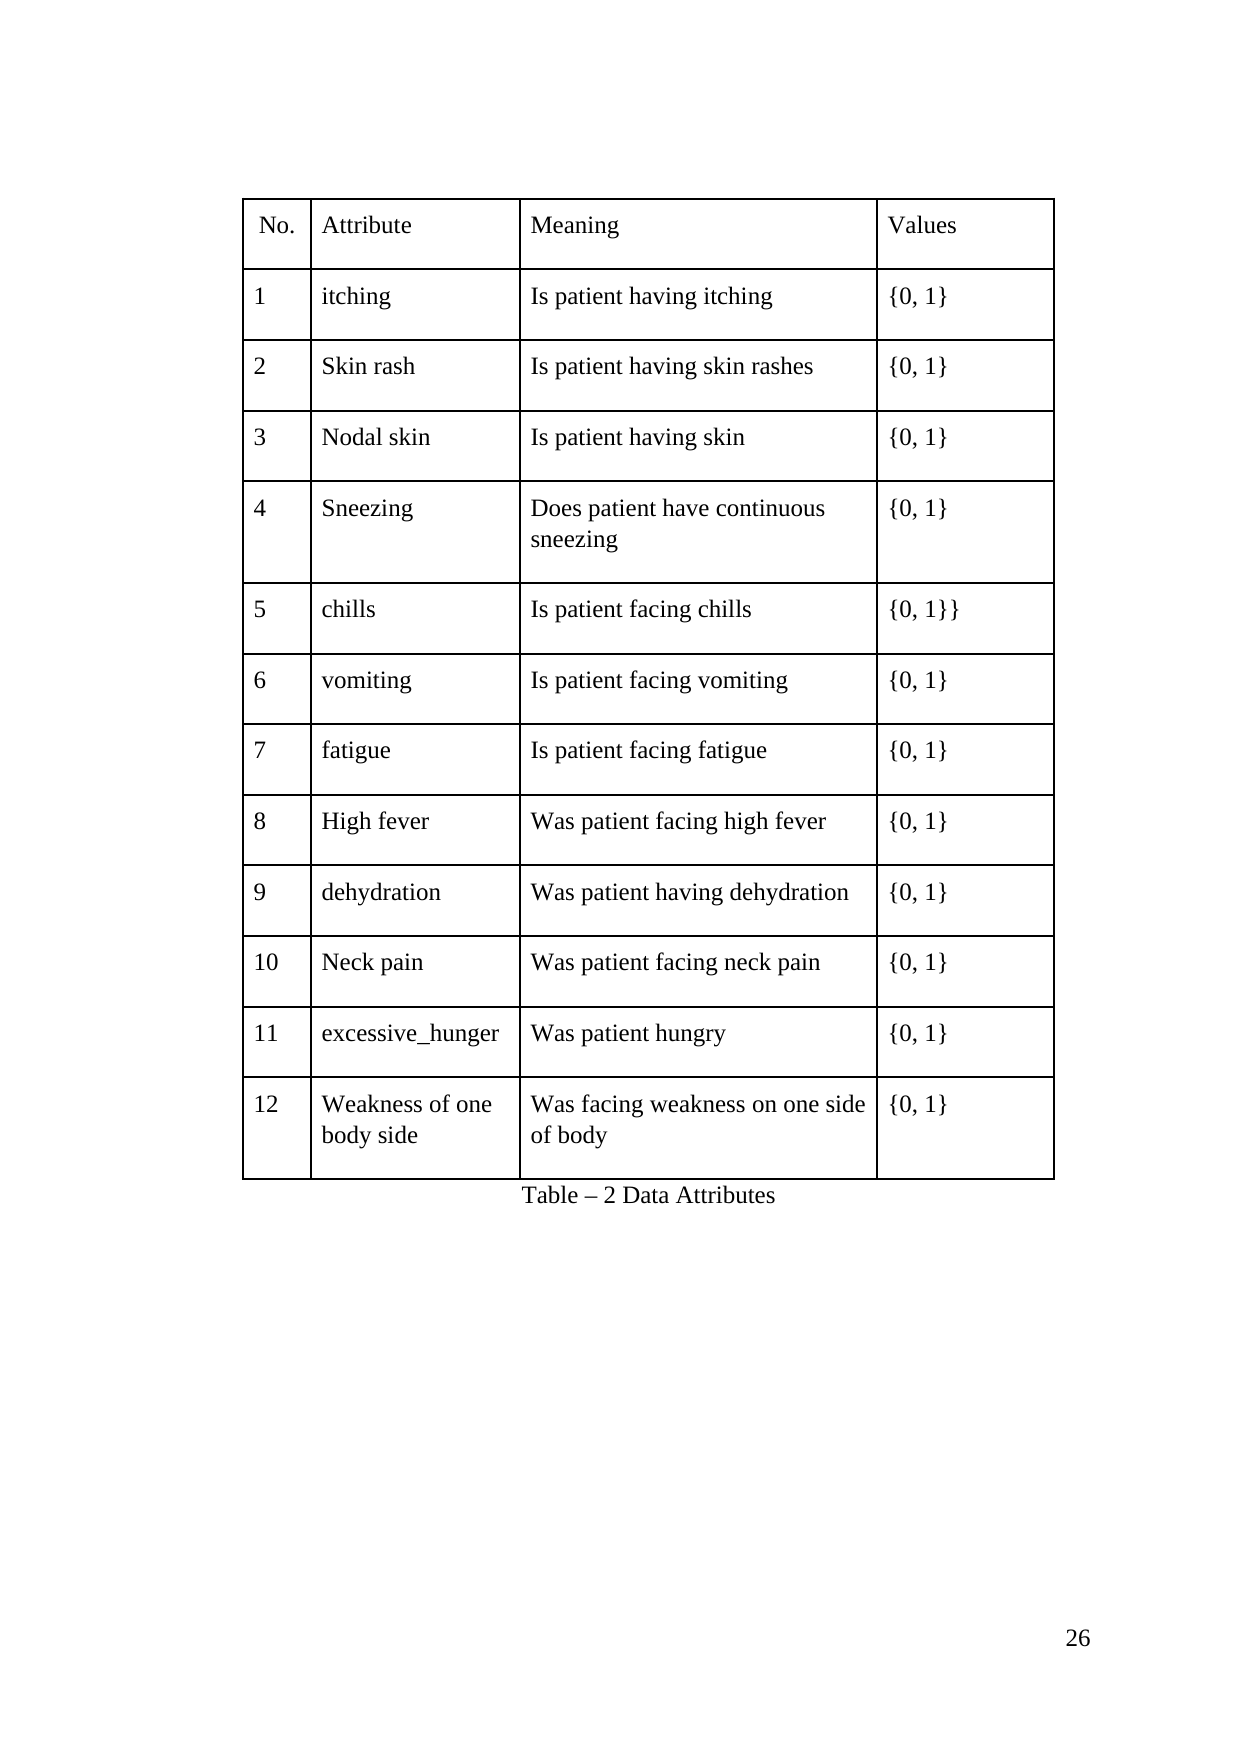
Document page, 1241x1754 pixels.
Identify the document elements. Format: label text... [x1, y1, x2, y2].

table_cell 7 [244, 725, 310, 794]
table_cell {0, 1} [878, 341, 1053, 409]
table_cell Was patient hungry [521, 1008, 876, 1076]
table_cell 11 [244, 1008, 310, 1076]
table_cell {0, 1} [878, 655, 1053, 723]
table_cell Neck pain [312, 937, 519, 1006]
table_cell chills [312, 584, 519, 652]
table_cell 3 [244, 412, 310, 480]
table_cell Is patient having skin [521, 412, 876, 480]
table_cell Is patient facing vomiting [521, 655, 876, 723]
table_cell High fever [312, 796, 519, 864]
table_cell Nodal skin [312, 412, 519, 480]
table_cell Is patient facing fatigue [521, 725, 876, 794]
table_cell {0, 1} [878, 270, 1053, 339]
table_cell {0, 1} [878, 1008, 1053, 1076]
table_cell Weakness of one body side [312, 1078, 519, 1178]
table_cell Sneezing [312, 482, 519, 582]
table_cell Is patient facing chills [521, 584, 876, 652]
table_cell {0, 1}} [878, 584, 1053, 652]
table_header Values [878, 200, 1053, 268]
text Table – 2 Data Attributes [207, 1180, 1090, 1209]
table_cell itching [312, 270, 519, 339]
table_cell excessive_hunger [312, 1008, 519, 1076]
table_cell 2 [244, 341, 310, 409]
table_header Meaning [521, 200, 876, 268]
table_cell 6 [244, 655, 310, 723]
table_cell Skin rash [312, 341, 519, 409]
table_cell vomiting [312, 655, 519, 723]
table_cell Was patient facing neck pain [521, 937, 876, 1006]
table_cell {0, 1} [878, 937, 1053, 1006]
table_header Attribute [312, 200, 519, 268]
table_cell 5 [244, 584, 310, 652]
table_cell Is patient having skin rashes [521, 341, 876, 409]
table_cell {0, 1} [878, 412, 1053, 480]
table_cell dehydration [312, 866, 519, 935]
table_cell {0, 1} [878, 1078, 1053, 1178]
table_cell 12 [244, 1078, 310, 1178]
table_cell 9 [244, 866, 310, 935]
table_cell {0, 1} [878, 725, 1053, 794]
table_header No. [244, 200, 310, 268]
table_cell {0, 1} [878, 796, 1053, 864]
table_cell Was facing weakness on one side of body [521, 1078, 876, 1178]
table_cell Does patient have continuous sneezing [521, 482, 876, 582]
table_cell 1 [244, 270, 310, 339]
table_cell fatigue [312, 725, 519, 794]
table_cell {0, 1} [878, 482, 1053, 582]
table_cell Is patient having itching [521, 270, 876, 339]
table_cell Was patient having dehydration [521, 866, 876, 935]
table_cell 4 [244, 482, 310, 582]
table_cell {0, 1} [878, 866, 1053, 935]
table_cell Was patient facing high fever [521, 796, 876, 864]
table_cell 10 [244, 937, 310, 1006]
table_cell 8 [244, 796, 310, 864]
